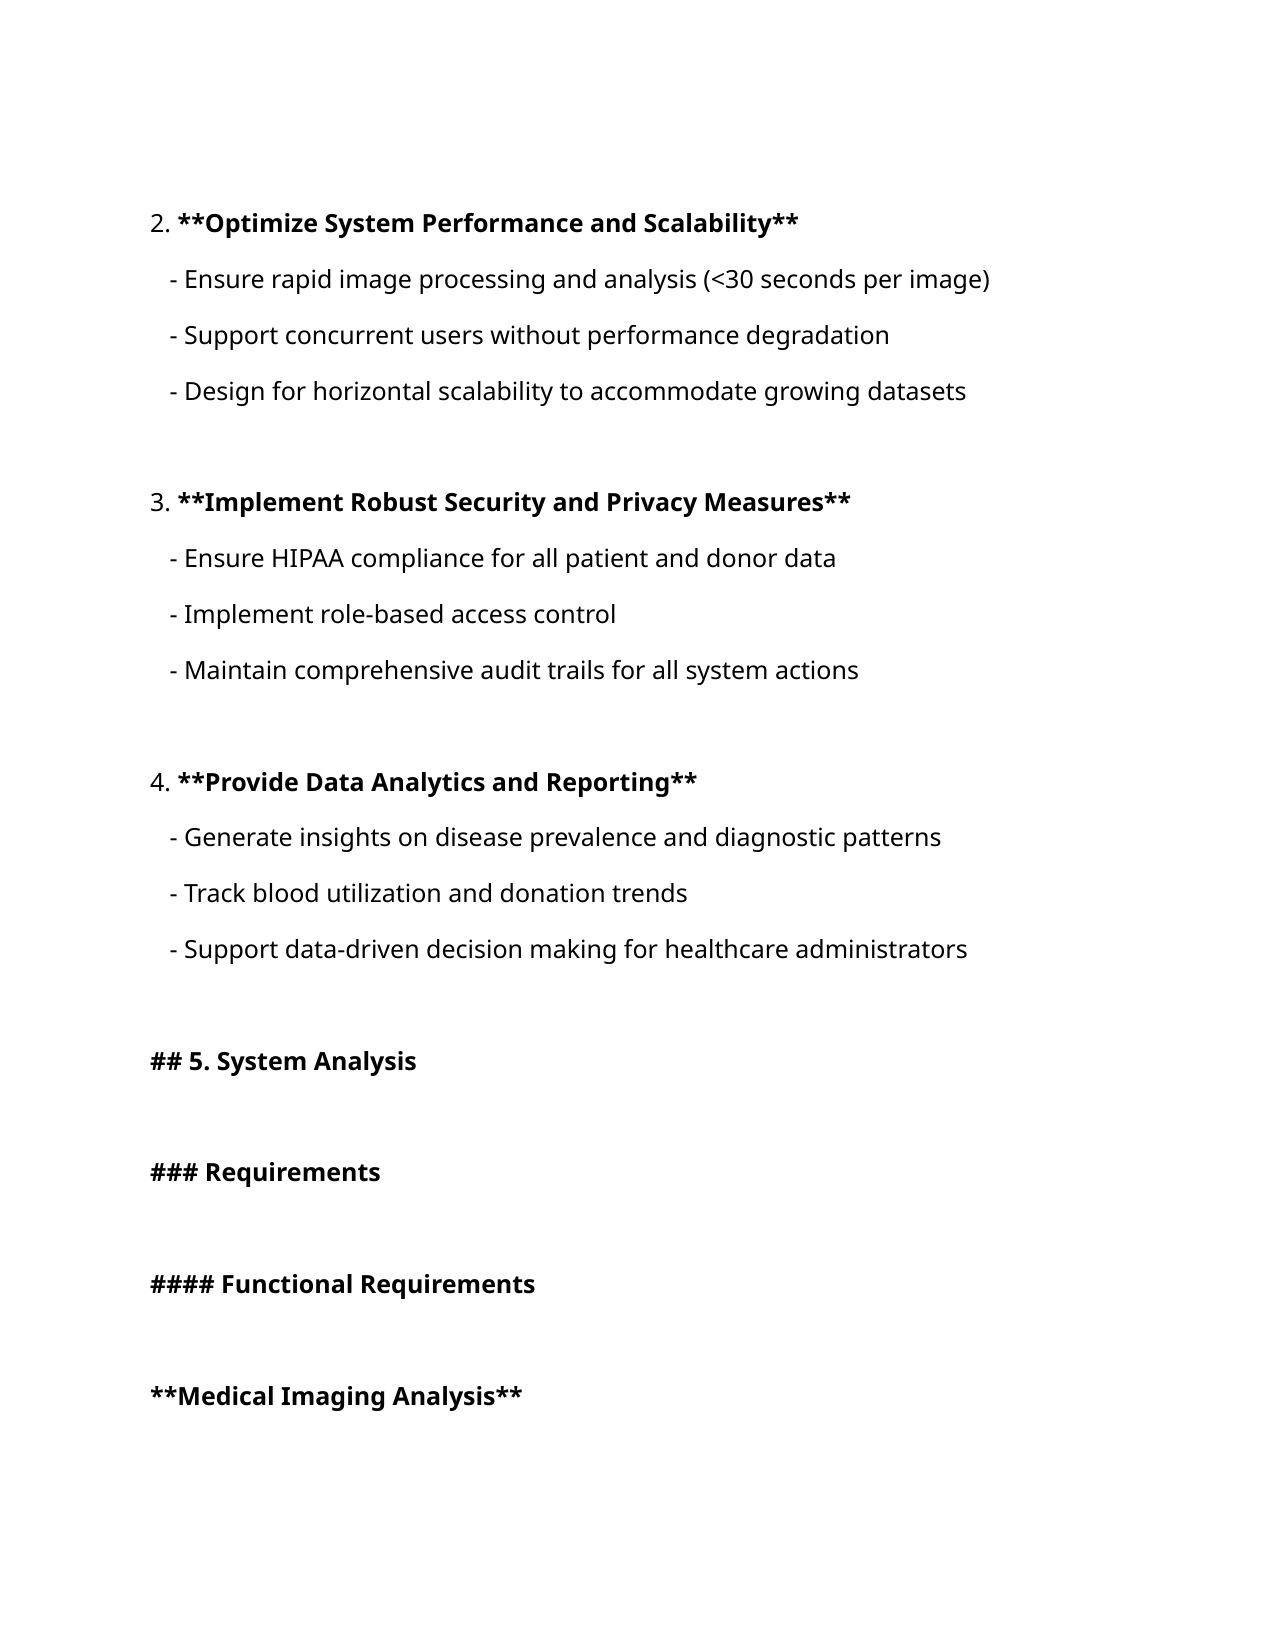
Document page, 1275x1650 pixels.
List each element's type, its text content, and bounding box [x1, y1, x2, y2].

text ### Requirements [150, 1155, 1125, 1189]
text - Support concurrent users without performance degradation [150, 317, 1125, 352]
text - Generate insights on disease prevalence and diagnostic patterns [150, 820, 1125, 854]
text 3. **Implement Robust Security and Privacy Measures** [150, 485, 1125, 519]
text #### Functional Requirements [150, 1267, 1125, 1301]
text - Support data-driven decision making for healthcare administrators [150, 932, 1125, 966]
text - Implement role-based access control [150, 597, 1125, 631]
text - Design for horizontal scalability to accommodate growing datasets [150, 373, 1125, 407]
text 2. **Optimize System Performance and Scalability** [150, 206, 1125, 240]
text 4. **Provide Data Analytics and Reporting** [150, 764, 1125, 798]
text - Ensure HIPAA compliance for all patient and donor data [150, 541, 1125, 575]
text ## 5. System Analysis [150, 1043, 1125, 1077]
text - Maintain comprehensive audit trails for all system actions [150, 652, 1125, 687]
text - Ensure rapid image processing and analysis (<30 seconds per image) [150, 262, 1125, 296]
text - Track blood utilization and donation trends [150, 876, 1125, 910]
text **Medical Imaging Analysis** [150, 1378, 1125, 1412]
